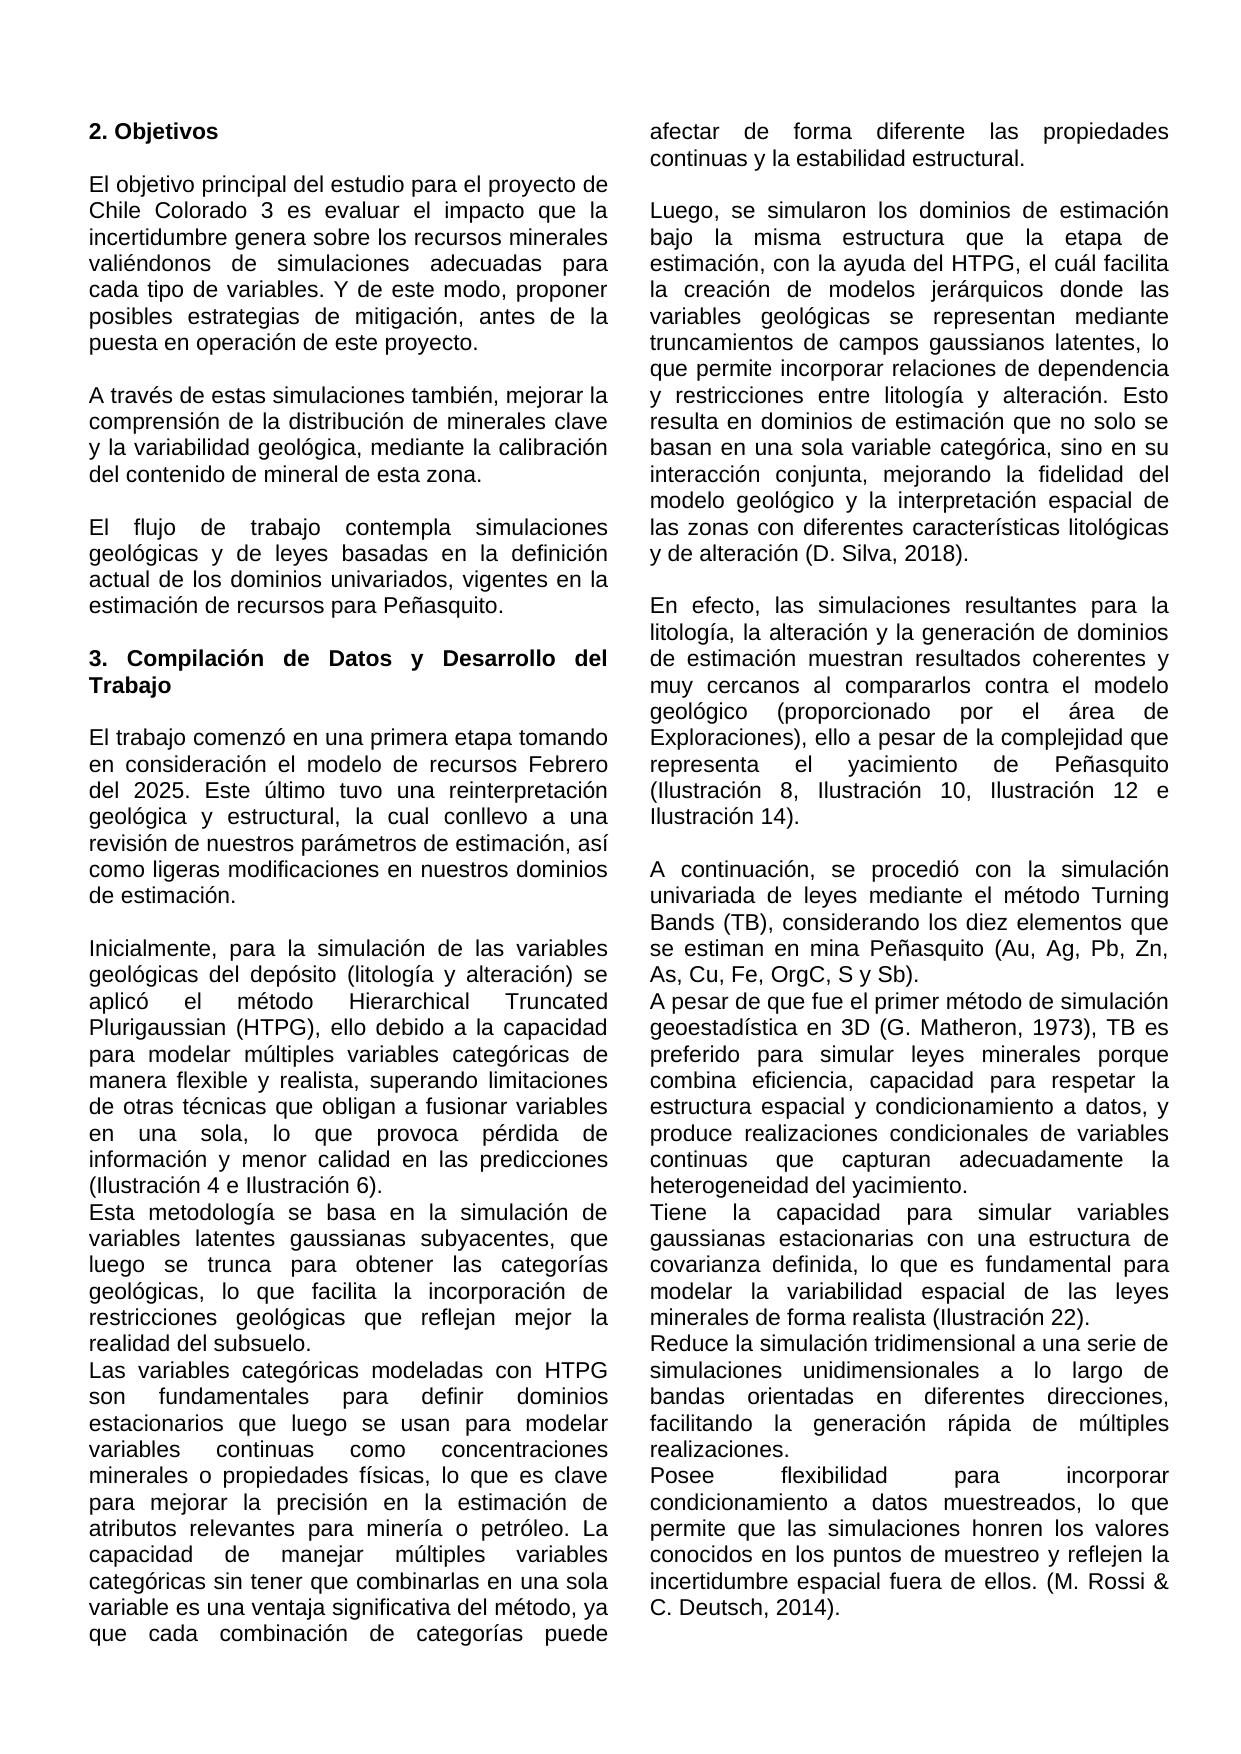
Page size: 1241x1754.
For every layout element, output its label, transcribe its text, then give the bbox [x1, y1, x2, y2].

text En efecto, las simulaciones resultantes para la litología, la alteración y la generación de dominios de estimación muestran resultados coherentes y muy cercanos al compararlos contra el modelo geológico (proporcionado por el área de Exploraciones), ello a pesar de la complejidad que representa el yacimiento de Peñasquito (Ilustración 8, Ilustración 10, Ilustración 12 e Ilustración 14). [649, 592, 1169, 830]
text El trabajo comenzó en una primera etapa tomando en consideración el modelo de recursos Febrero del 2025. Este último tuvo una reinterpretación geológica y estructural, la cual conllevo a una revisión de nuestros parámetros de estimación, así como ligeras modificaciones en nuestros dominios de estimación. [89, 724, 608, 909]
text 3. Compilación de Datos y Desarrollo del Trabajo [89, 645, 608, 698]
text Inicialmente, para la simulación de las variables geológicas del depósito (litología y alteración) se aplicó el método Hierarchical Truncated Plurigaussian (HTPG), ello debido a la capacidad para modelar múltiples variables categóricas de manera flexible y realista, superando limitaciones de otras técnicas que obligan a fusionar variables en una sola, lo que provoca pérdida de información y menor calidad en las predicciones (Ilustración 4 e Ilustración 6). [89, 935, 608, 1199]
text Posee flexibilidad para incorporar condicionamiento a datos muestreados, lo que permite que las simulaciones honren los valores conocidos en los puntos de muestreo y reflejen la incertidumbre espacial fuera de ellos. (M. Rossi & C. Deutsch, 2014). [649, 1462, 1169, 1620]
text El objetivo principal del estudio para el proyecto de Chile Colorado 3 es evaluar el impacto que la incertidumbre genera sobre los recursos minerales valiéndonos de simulaciones adecuadas para cada tipo de variables. Y de este modo, proponer posibles estrategias de mitigación, antes de la puesta en operación de este proyecto. [89, 171, 608, 355]
text Reduce la simulación tridimensional a una serie de simulaciones unidimensionales a lo largo de bandas orientadas en diferentes direcciones, facilitando la generación rápida de múltiples realizaciones. [649, 1330, 1169, 1462]
text Tiene la capacidad para simular variables gaussianas estacionarias con una estructura de covarianza definida, lo que es fundamental para modelar la variabilidad espacial de las leyes minerales de forma realista (Ilustración 22). [649, 1199, 1169, 1330]
text Esta metodología se basa en la simulación de variables latentes gaussianas subyacentes, que luego se trunca para obtener las categorías geológicas, lo que facilita la incorporación de restricciones geológicas que reflejan mejor la realidad del subsuelo. [89, 1199, 608, 1357]
text Las variables categóricas modeladas con HTPG son fundamentales para definir dominios estacionarios que luego se usan para modelar variables continuas como concentraciones minerales o propiedades físicas, lo que es clave para mejorar la precisión en la estimación de atributos relevantes para minería o petróleo. La capacidad de manejar múltiples variables categóricas sin tener que combinarlas en una sola variable es una ventaja significativa del método, ya que cada combinación de categorías puede afectar de forma diferente las propiedades continuas y la estabilidad estructural. [89, 1357, 608, 1647]
text A continuación, se procedió con la simulación univariada de leyes mediante el método Turning Bands (TB), considerando los diez elementos que se estiman en mina Peñasquito (Au, Ag, Pb, Zn, As, Cu, Fe, OrgC, S y Sb). [649, 856, 1169, 988]
text 2. Objetivos [89, 118, 608, 144]
text A través de estas simulaciones también, mejorar la comprensión de la distribución de minerales clave y la variabilidad geológica, mediante la calibración del contenido de mineral de esta zona. [89, 382, 608, 487]
text Luego, se simularon los dominios de estimación bajo la misma estructura que la etapa de estimación, con la ayuda del HTPG, el cuál facilita la creación de modelos jerárquicos donde las variables geológicas se representan mediante truncamientos de campos gaussianos latentes, lo que permite incorporar relaciones de dependencia y restricciones entre litología y alteración. Esto resulta en dominios de estimación que no solo se basan en una sola variable categórica, sino en su interacción conjunta, mejorando la fidelidad del modelo geológico y la interpretación espacial de las zonas con diferentes características litológicas y de alteración (D. Silva, 2018). [649, 197, 1169, 566]
text El flujo de trabajo contempla simulaciones geológicas y de leyes basadas en la definición actual de los dominios univariados, vigentes en la estimación de recursos para Peñasquito. [89, 513, 608, 619]
text A pesar de que fue el primer método de simulación geoestadística en 3D (G. Matheron, 1973), TB es preferido para simular leyes minerales porque combina eficiencia, capacidad para respetar la estructura espacial y condicionamiento a datos, y produce realizaciones condicionales de variables continuas que capturan adecuadamente la heterogeneidad del yacimiento. [649, 988, 1169, 1199]
